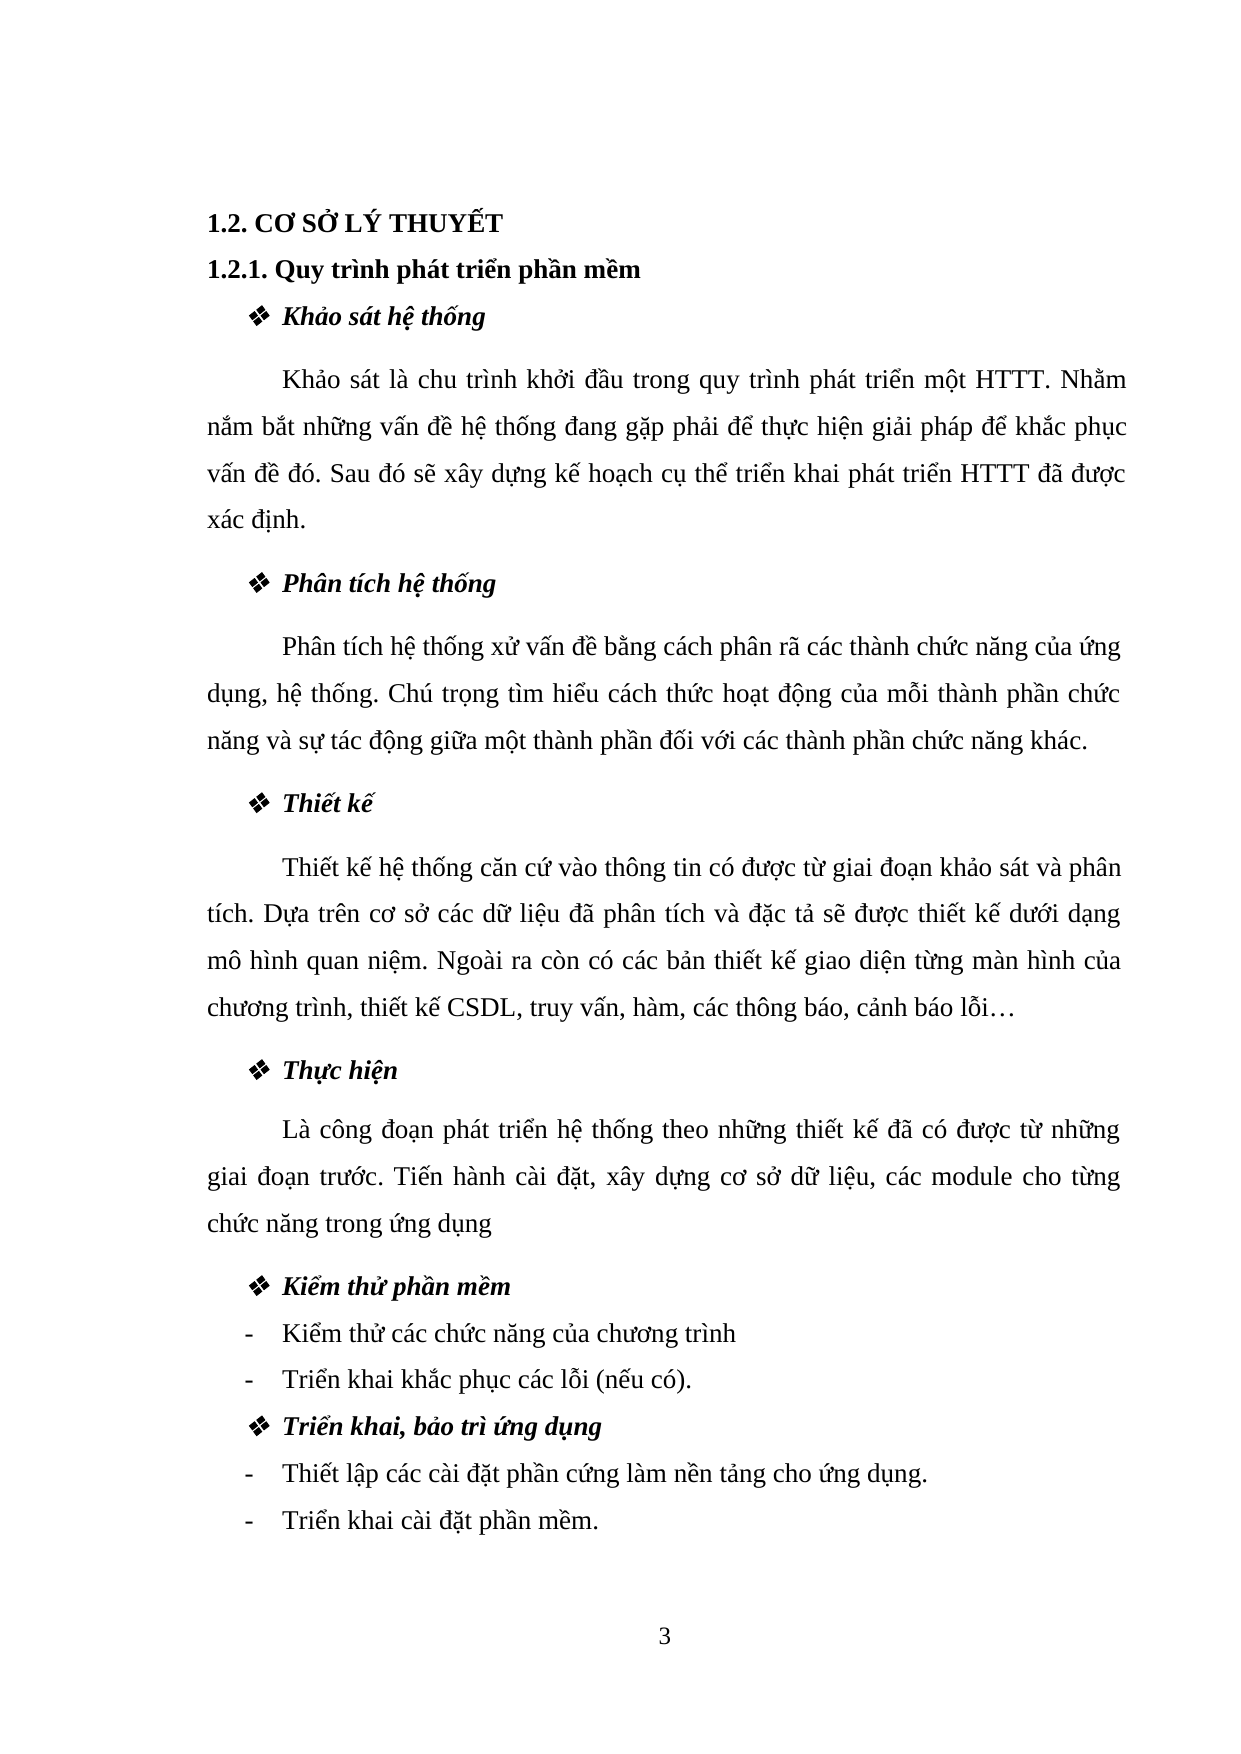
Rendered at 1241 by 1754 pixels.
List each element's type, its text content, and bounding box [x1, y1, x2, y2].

text Khảo sát là chu trình khởi đầu trong quy trình phát triển một HTTT. Nhằm nắm bắt những vấn đề hệ thống đang gặp phải để thực hiện giải pháp để khắc phục vấn đề đó. Sau đó sẽ xây dựng kế hoạch cụ thể triển khai phát triển HTTT đã được xác định. [207, 364, 1128, 535]
list Phân tích hệ thống [244, 567, 1122, 598]
text Thiết kế hệ thống căn cứ vào thông tin có được từ giai đoạn khảo sát và phân tích. Dựa trên cơ sở các dữ liệu đã phân tích và đặc tả sẽ được thiết kế dưới dạng mô hình quan niệm. Ngoài ra còn có các bản thiết kế giao diện từng màn hình của chương trình, thiết kế CSDL, truy vấn, hàm, các thông báo, cảnh báo lỗi… [207, 851, 1122, 1022]
list Thiết kế [244, 787, 1122, 818]
list Triển khai, bảo trì ứng dụng [244, 1410, 1140, 1442]
list Kiểm thử các chức năng của chương trình [244, 1317, 1122, 1348]
list Triển khai khắc phục các lỗi (nếu có). [244, 1364, 1122, 1395]
list Thiết lập các cài đặt phần cứng làm nền tảng cho ứng dụng. [244, 1457, 1122, 1488]
text 1.2.1. Quy trình phát triển phần mềm [207, 253, 1122, 284]
text 1.2. Cơ sở lý thuyết [207, 207, 1169, 238]
list Triển khai cài đặt phần mềm. [244, 1504, 1122, 1535]
text Phân tích hệ thống xử vấn đề bằng cách phân rã các thành chức năng của ứng dụng, hệ thống. Chú trọng tìm hiểu cách thức hoạt động của mỗi thành phần chức năng và sự tác động giữa một thành phần đối với các thành phần chức năng khác. [207, 631, 1122, 755]
list Kiểm thử phần mềm [244, 1270, 1140, 1301]
list Khảo sát hệ thống [244, 300, 1122, 331]
list Thực hiện [244, 1054, 1122, 1085]
text Là công đoạn phát triển hệ thống theo những thiết kế đã có được từ những giai đoạn trước. Tiến hành cài đặt, xây dựng cơ sở dữ liệu, các module cho từng chức năng trong ứng dụng [207, 1113, 1122, 1238]
